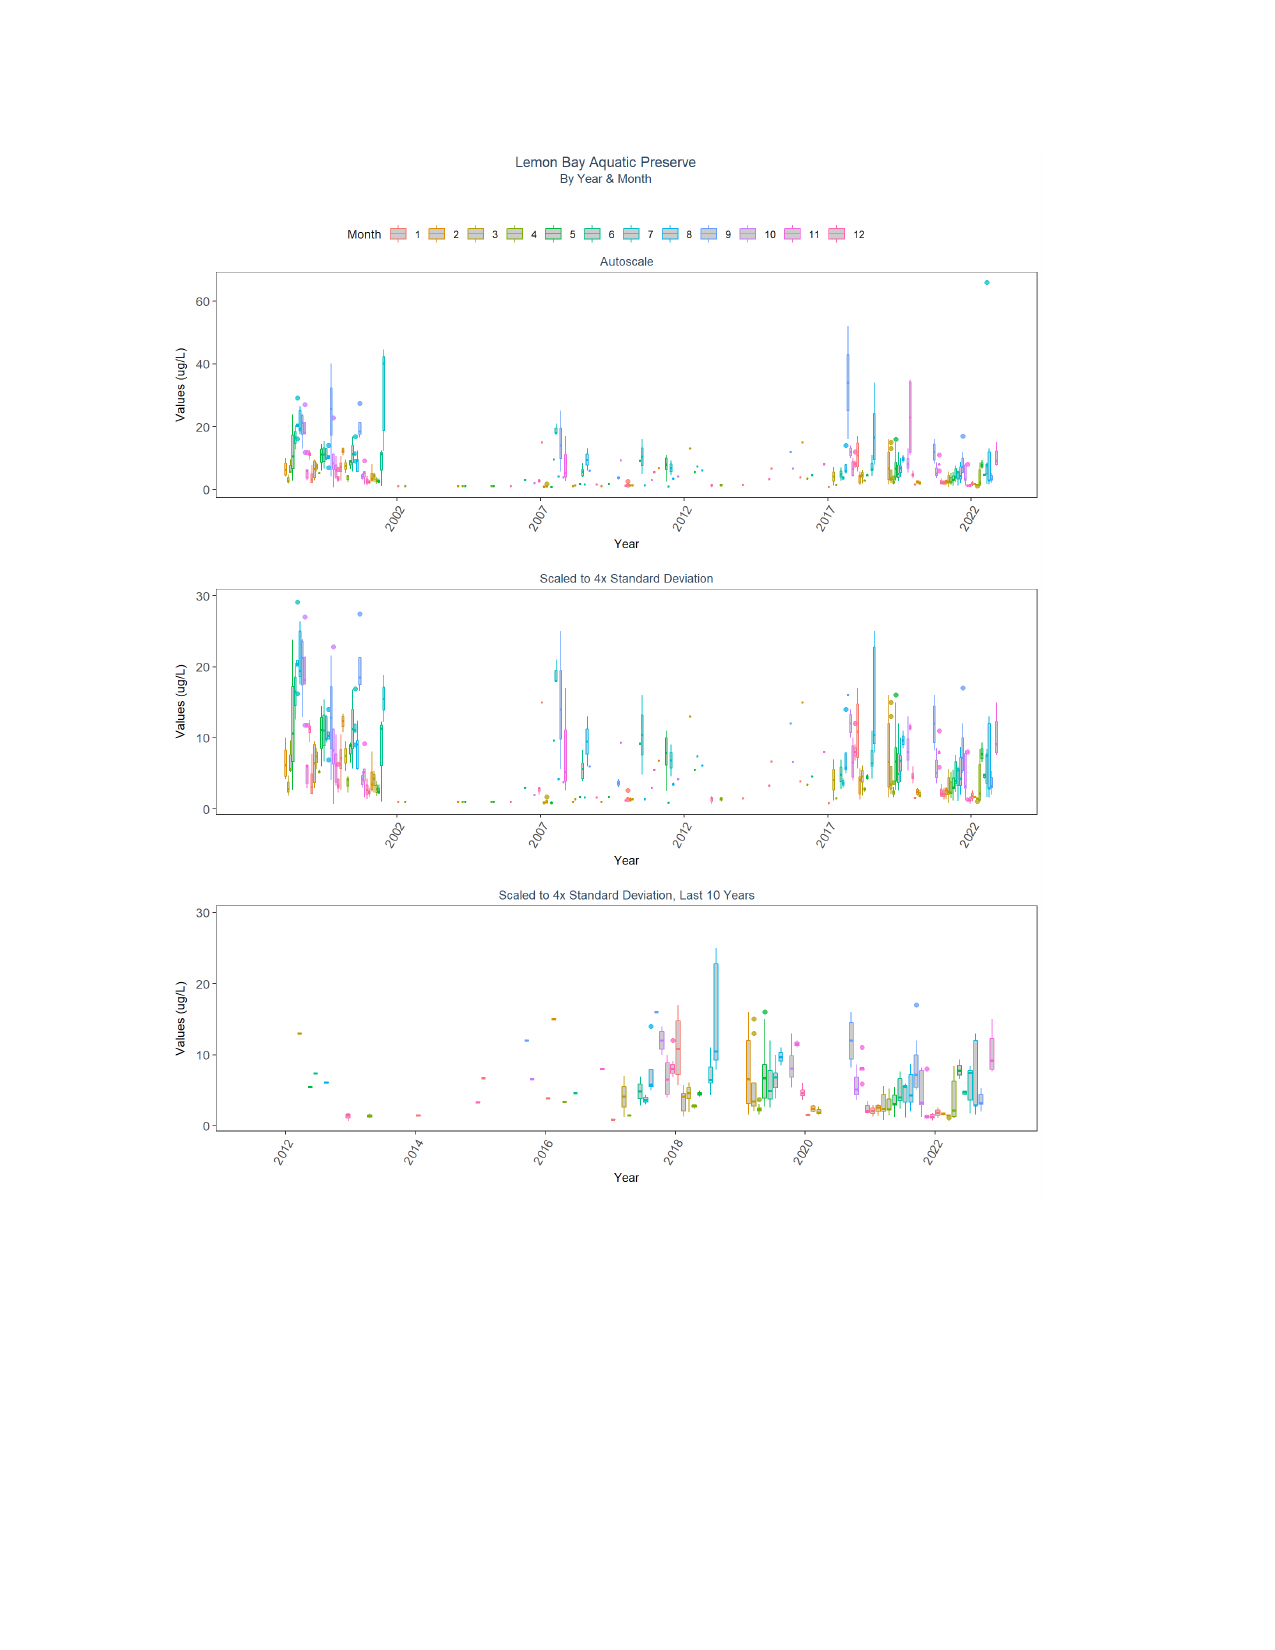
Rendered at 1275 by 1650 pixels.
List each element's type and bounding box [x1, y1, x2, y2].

picture [168, 150, 1044, 1200]
